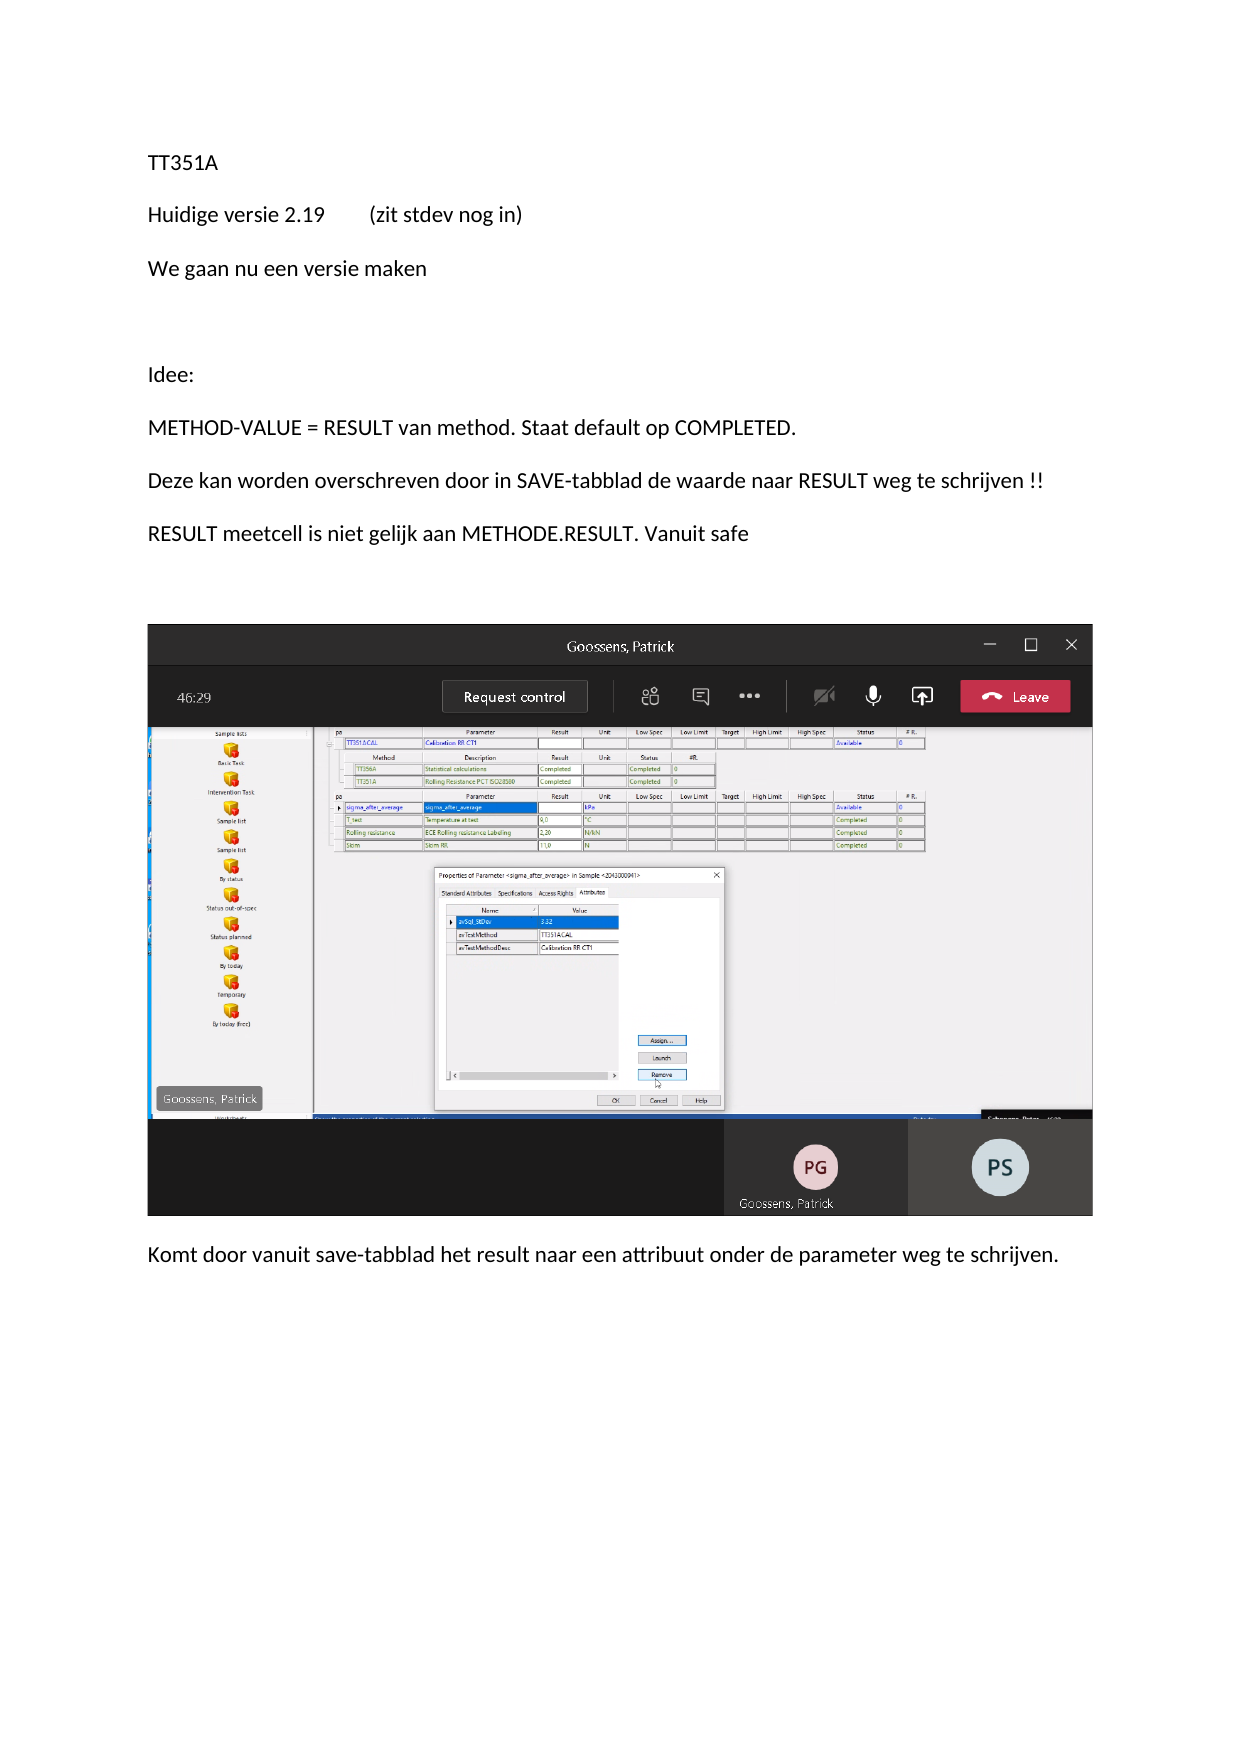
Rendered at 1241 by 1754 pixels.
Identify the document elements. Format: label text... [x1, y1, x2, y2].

text TT351A [148, 148, 1093, 176]
text Komt door vanuit save-tabblad het result naar een attribuut onder de parameter weg te schrijven. [148, 1241, 1093, 1268]
text METHOD-VALUE = RESULT van method. Staat default op COMPLETED. [148, 413, 1093, 441]
text We gaan nu een versie maken [148, 254, 1093, 282]
text Huidige versie 2.19 (zit stdev nog in) [148, 201, 1093, 229]
text RESULT meetcell is niet gelijk aan METHODE.RESULT. Vanuit safe [148, 519, 1093, 547]
text Deze kan worden overschreven door in SAVE-tabblad de waarde naar RESULT weg te schrijven !! [148, 466, 1093, 494]
text Idee: [148, 360, 1093, 388]
picture [147, 624, 1093, 1216]
